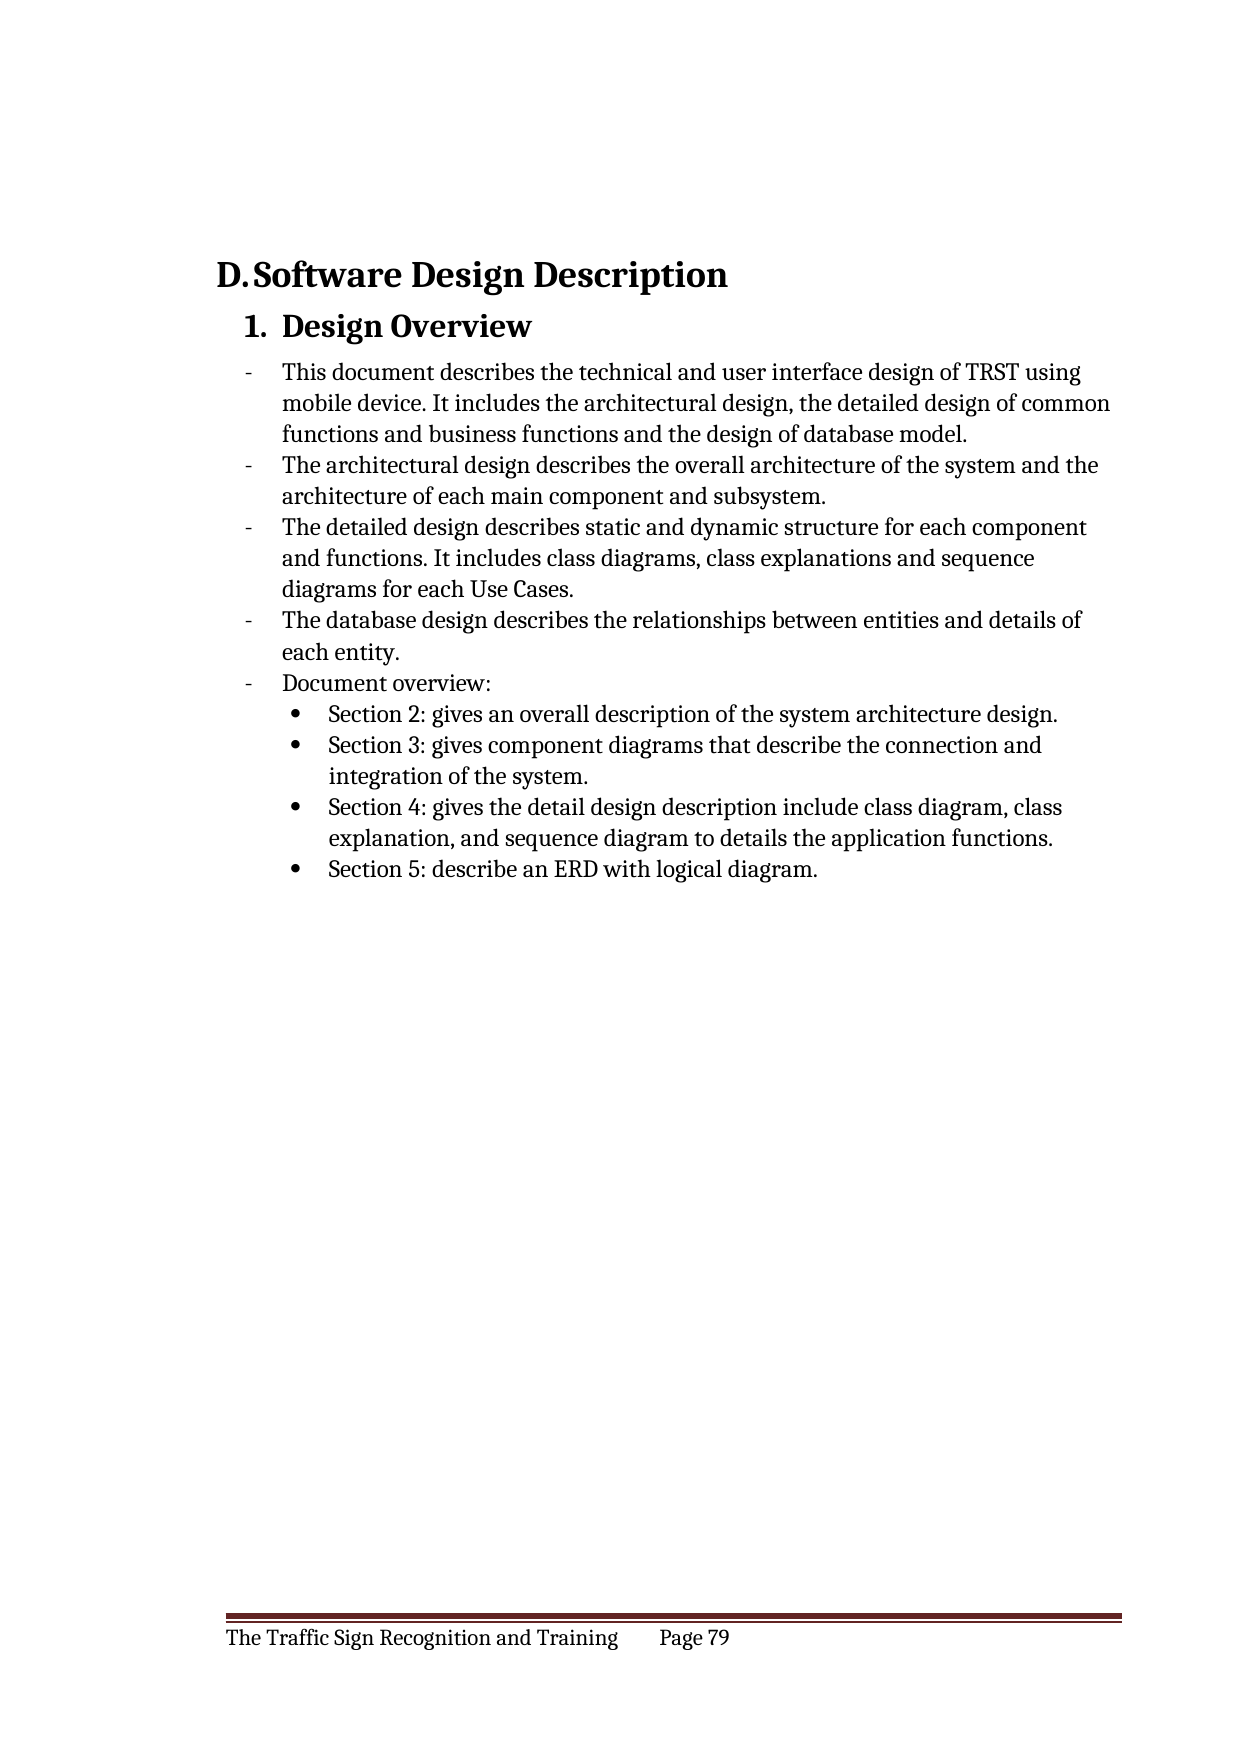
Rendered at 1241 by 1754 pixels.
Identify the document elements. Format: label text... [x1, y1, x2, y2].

list Section 2: gives an overall description of the system architecture design. [291, 699, 1122, 728]
list The database design describes the relationships between entities and details of each entity. [244, 606, 1122, 666]
subtitle Design Overview [244, 307, 1122, 346]
list The detailed design describes static and dynamic structure for each component and functions. It includes class diagrams, class explanations and sequence diagrams for each Use Cases. [244, 513, 1122, 604]
list Document overview: [244, 668, 1122, 697]
list The architectural design describes the overall architecture of the system and the architecture of each main component and subsystem. [244, 451, 1122, 511]
list Section 4: gives the detail design description include class diagram, class explanation, and sequence diagram to details the application functions. [291, 793, 1122, 852]
subtitle Software Design Description [216, 254, 1122, 297]
list Section 3: gives component diagrams that describe the connection and integration of the system. [291, 731, 1122, 790]
list This document describes the technical and user interface design of TRST using mobile device. It includes the architectural design, the detailed design of common functions and business functions and the design of database model. [244, 358, 1122, 449]
list Section 5: describe an ERD with logical diagram. [291, 855, 1122, 883]
